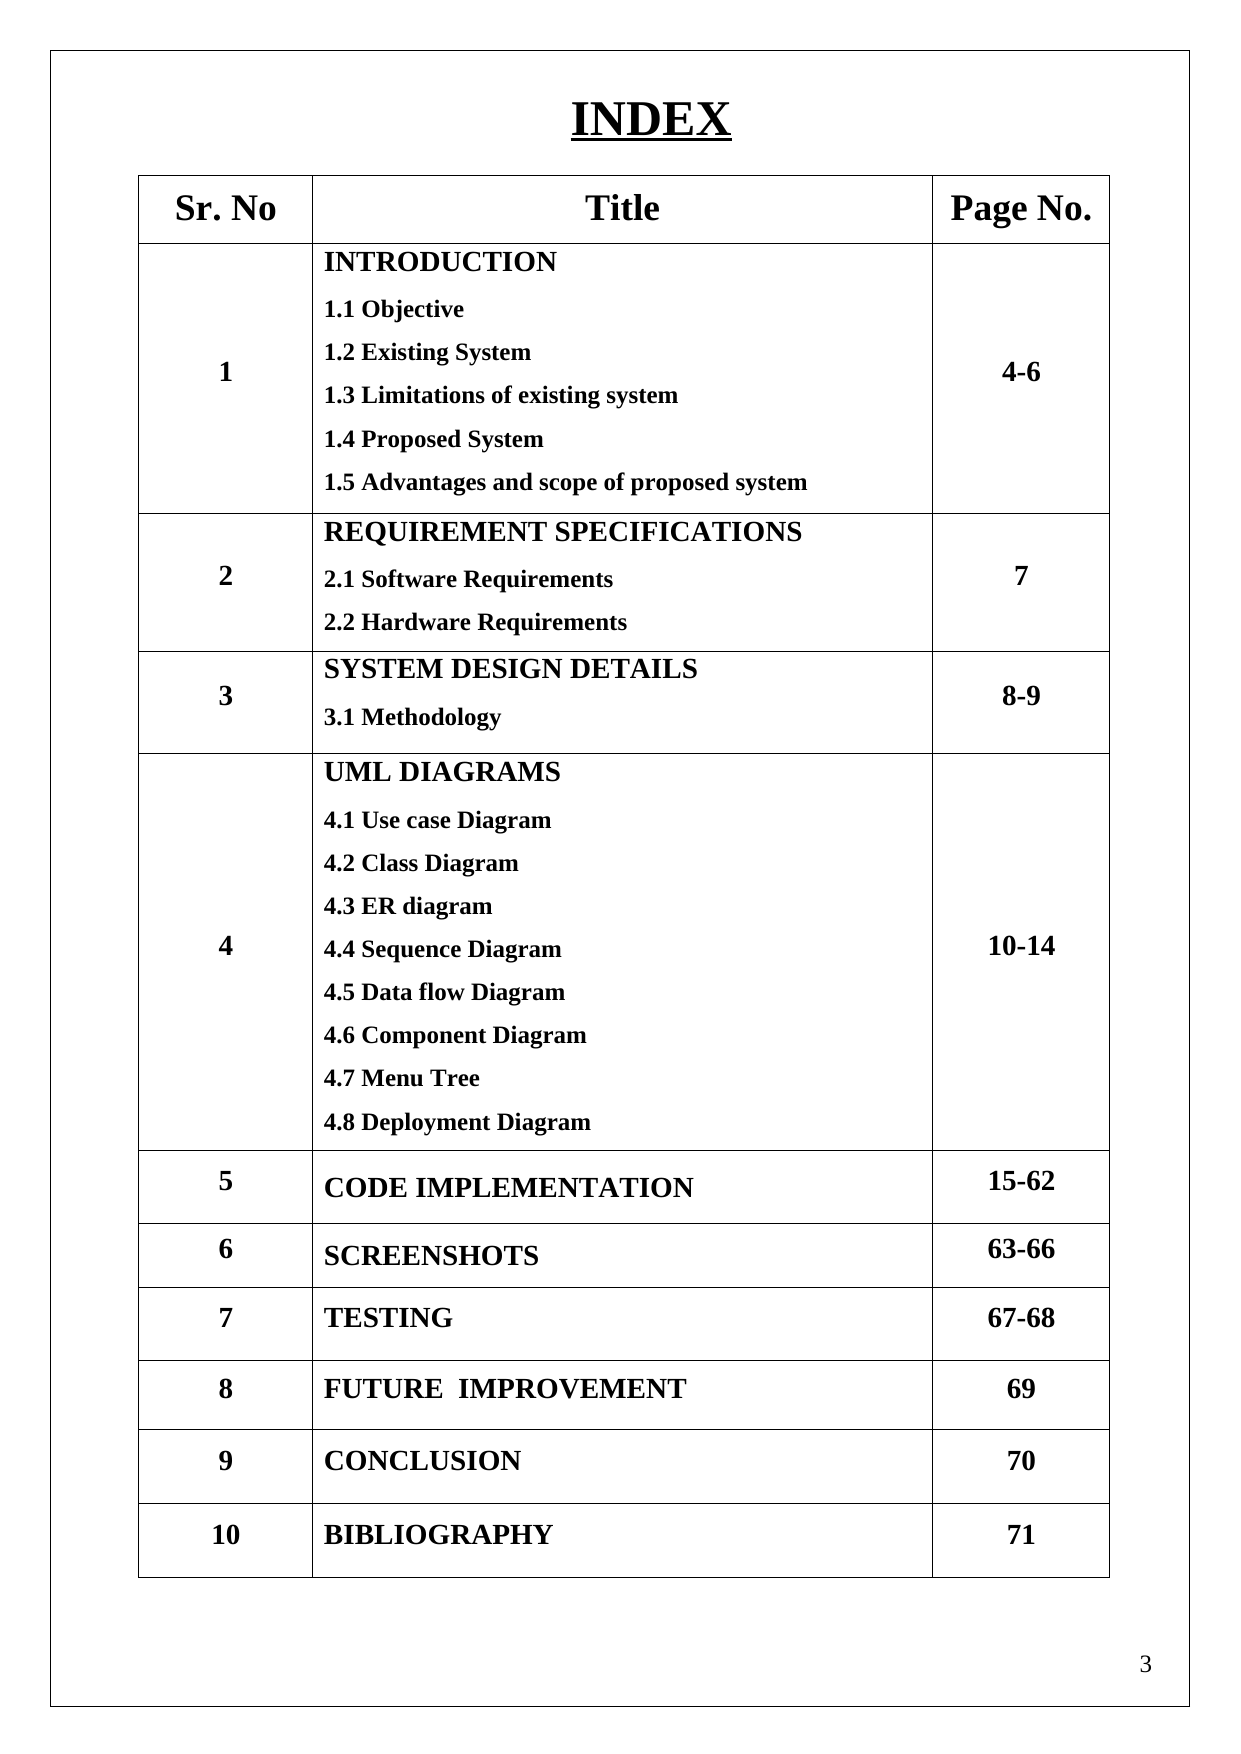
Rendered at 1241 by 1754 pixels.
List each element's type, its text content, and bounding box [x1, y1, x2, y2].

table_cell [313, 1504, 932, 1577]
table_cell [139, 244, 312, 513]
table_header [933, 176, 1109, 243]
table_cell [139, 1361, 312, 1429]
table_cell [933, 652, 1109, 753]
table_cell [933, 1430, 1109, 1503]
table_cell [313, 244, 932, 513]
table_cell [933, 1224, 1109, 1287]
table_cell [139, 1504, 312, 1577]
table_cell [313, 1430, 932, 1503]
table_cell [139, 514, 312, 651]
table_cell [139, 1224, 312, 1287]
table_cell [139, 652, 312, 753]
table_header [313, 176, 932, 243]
text INDEX [150, 89, 1152, 146]
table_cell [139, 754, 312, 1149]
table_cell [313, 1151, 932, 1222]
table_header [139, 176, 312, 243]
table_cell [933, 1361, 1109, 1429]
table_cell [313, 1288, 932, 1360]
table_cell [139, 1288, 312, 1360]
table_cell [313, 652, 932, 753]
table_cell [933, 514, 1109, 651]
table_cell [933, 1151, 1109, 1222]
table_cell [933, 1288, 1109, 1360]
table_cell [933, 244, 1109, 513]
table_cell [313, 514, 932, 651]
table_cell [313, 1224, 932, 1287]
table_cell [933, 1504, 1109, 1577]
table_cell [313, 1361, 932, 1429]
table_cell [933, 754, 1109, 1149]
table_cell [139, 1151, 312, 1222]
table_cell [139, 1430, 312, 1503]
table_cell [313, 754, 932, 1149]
